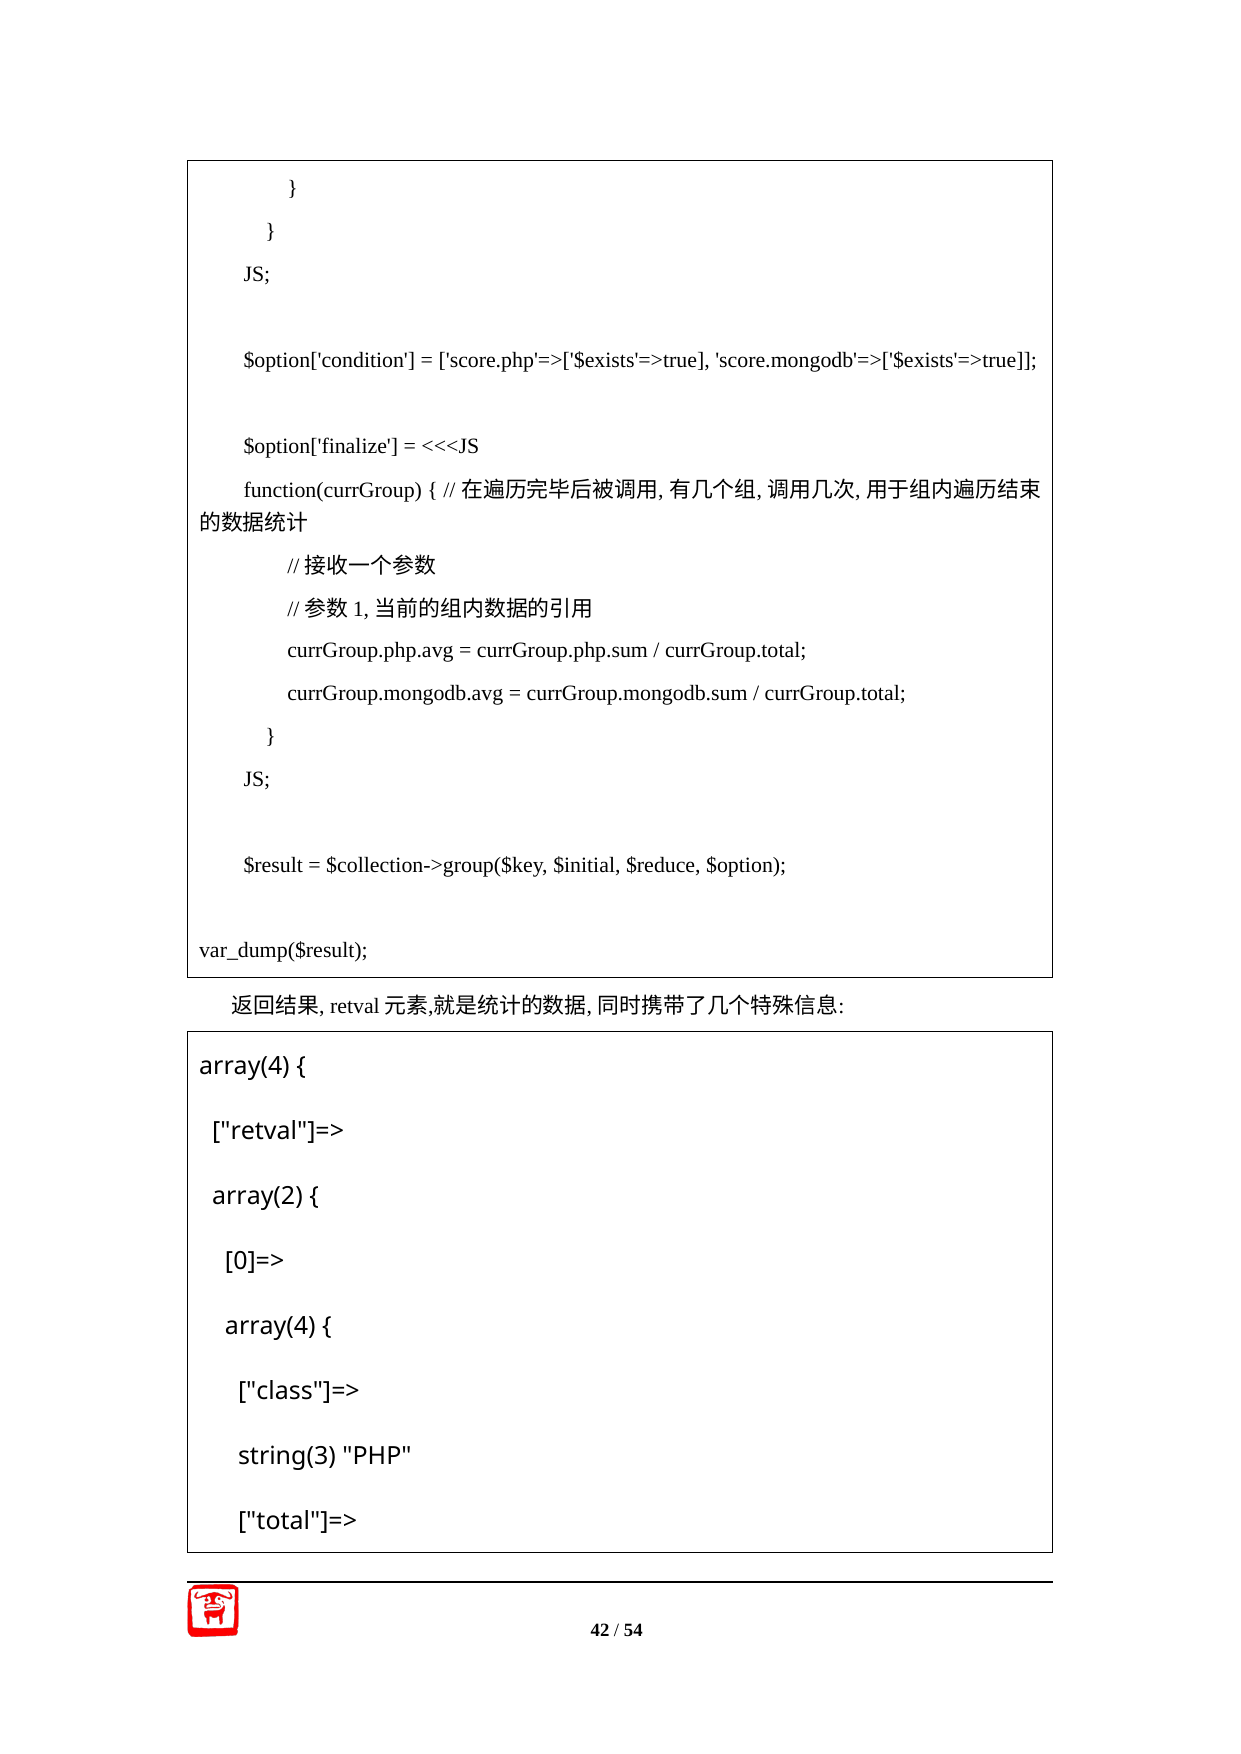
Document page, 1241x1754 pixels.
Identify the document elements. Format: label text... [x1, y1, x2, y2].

picture [187, 1584, 239, 1637]
text 返回结果, retval元素,就是统计的数据, 同时携带了几个特殊信息: [187, 988, 1053, 1021]
